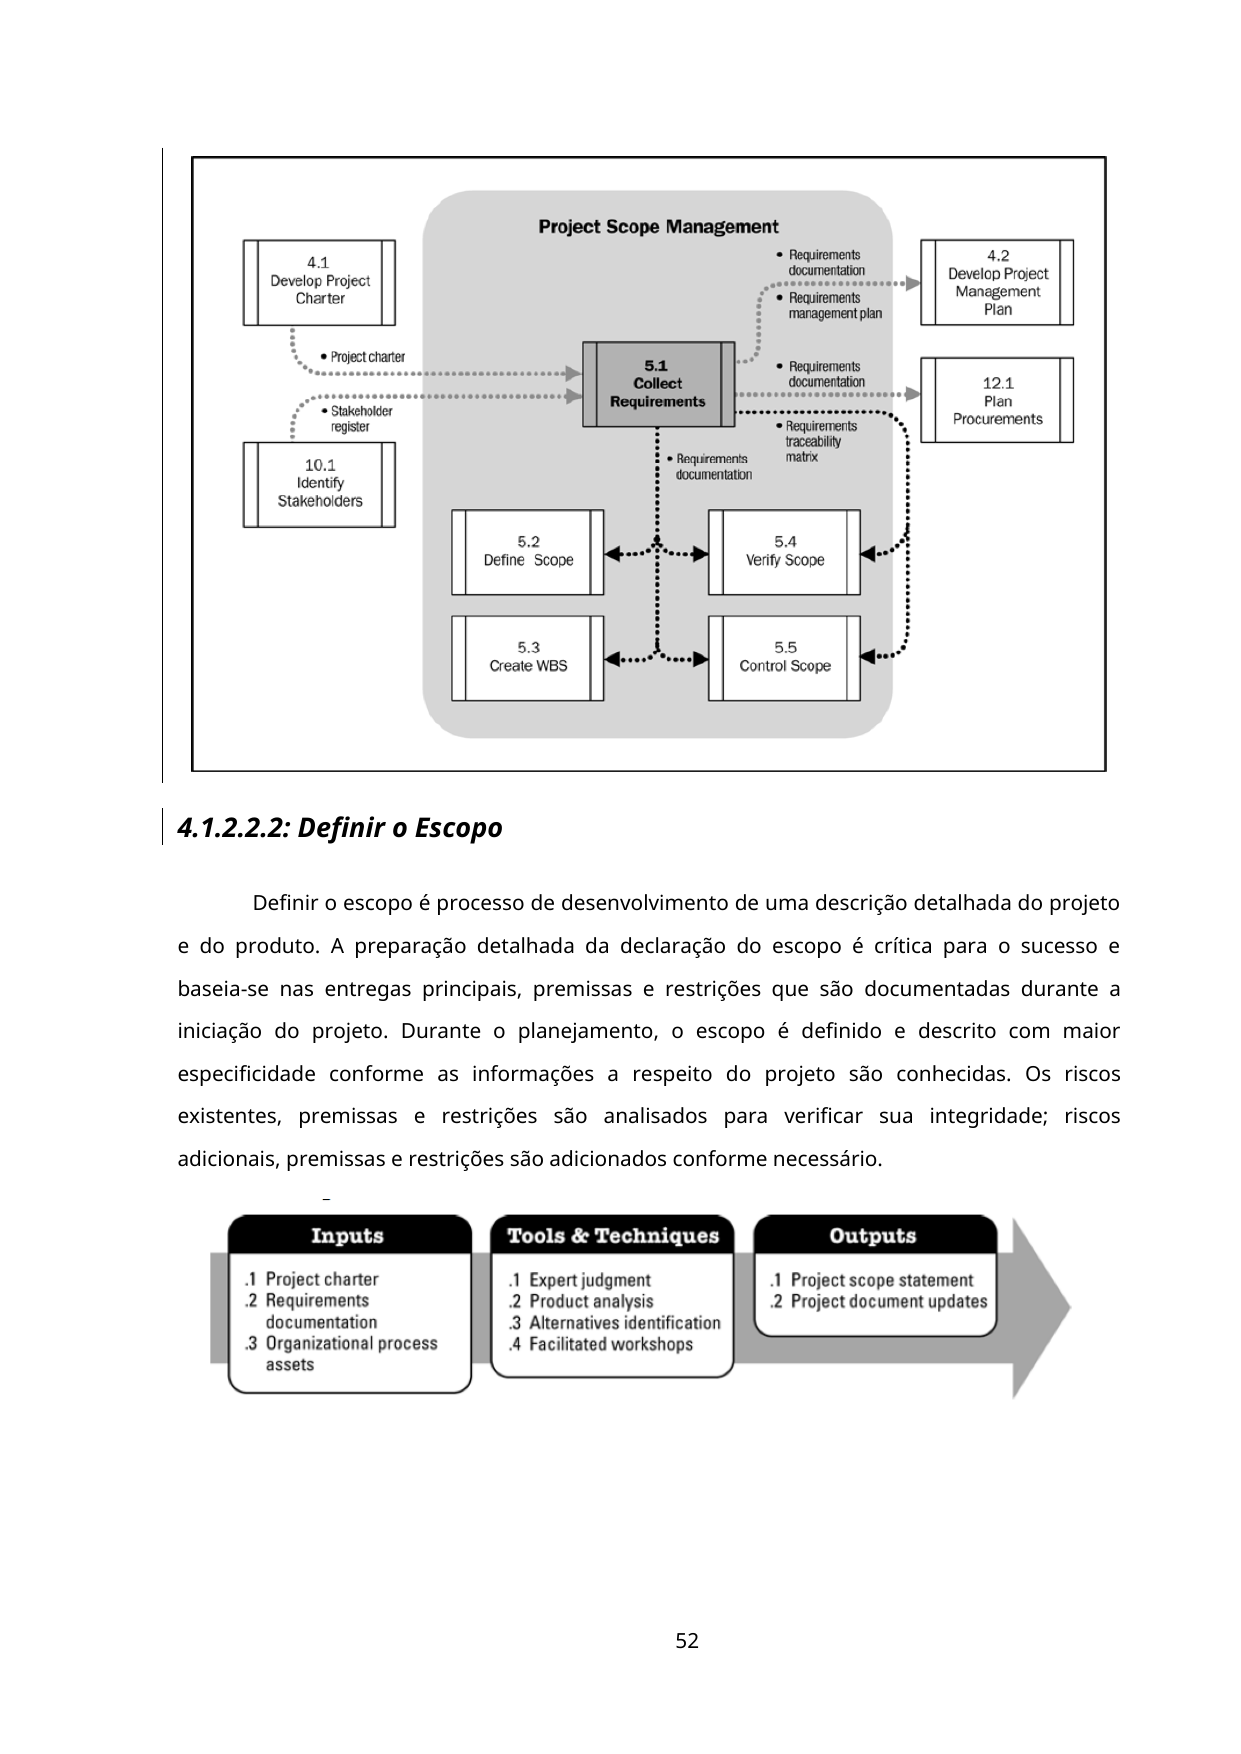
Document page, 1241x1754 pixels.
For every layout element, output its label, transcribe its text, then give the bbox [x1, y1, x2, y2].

subtitle Definir o Escopo [177, 808, 1122, 845]
picture [177, 1199, 1105, 1412]
picture [177, 147, 1122, 784]
text Definir o escopo é processo de desenvolvimento de uma descrição detalhada do projeto e do produto. A preparação detalhada da declaração do escopo é crítica para o sucesso e baseia-se nas entregas principais, premissas e restrições que são documentadas durante a iniciação do projeto. Durante o planejamento, o escopo é definido e descrito com maior especificidade conforme as informações a respeito do projeto são conhecidas. Os riscos existentes, premissas e restrições são analisados para verificar sua integridade; riscos adicionais, premissas e restrições são adicionados conforme necessário. [177, 888, 1122, 1172]
